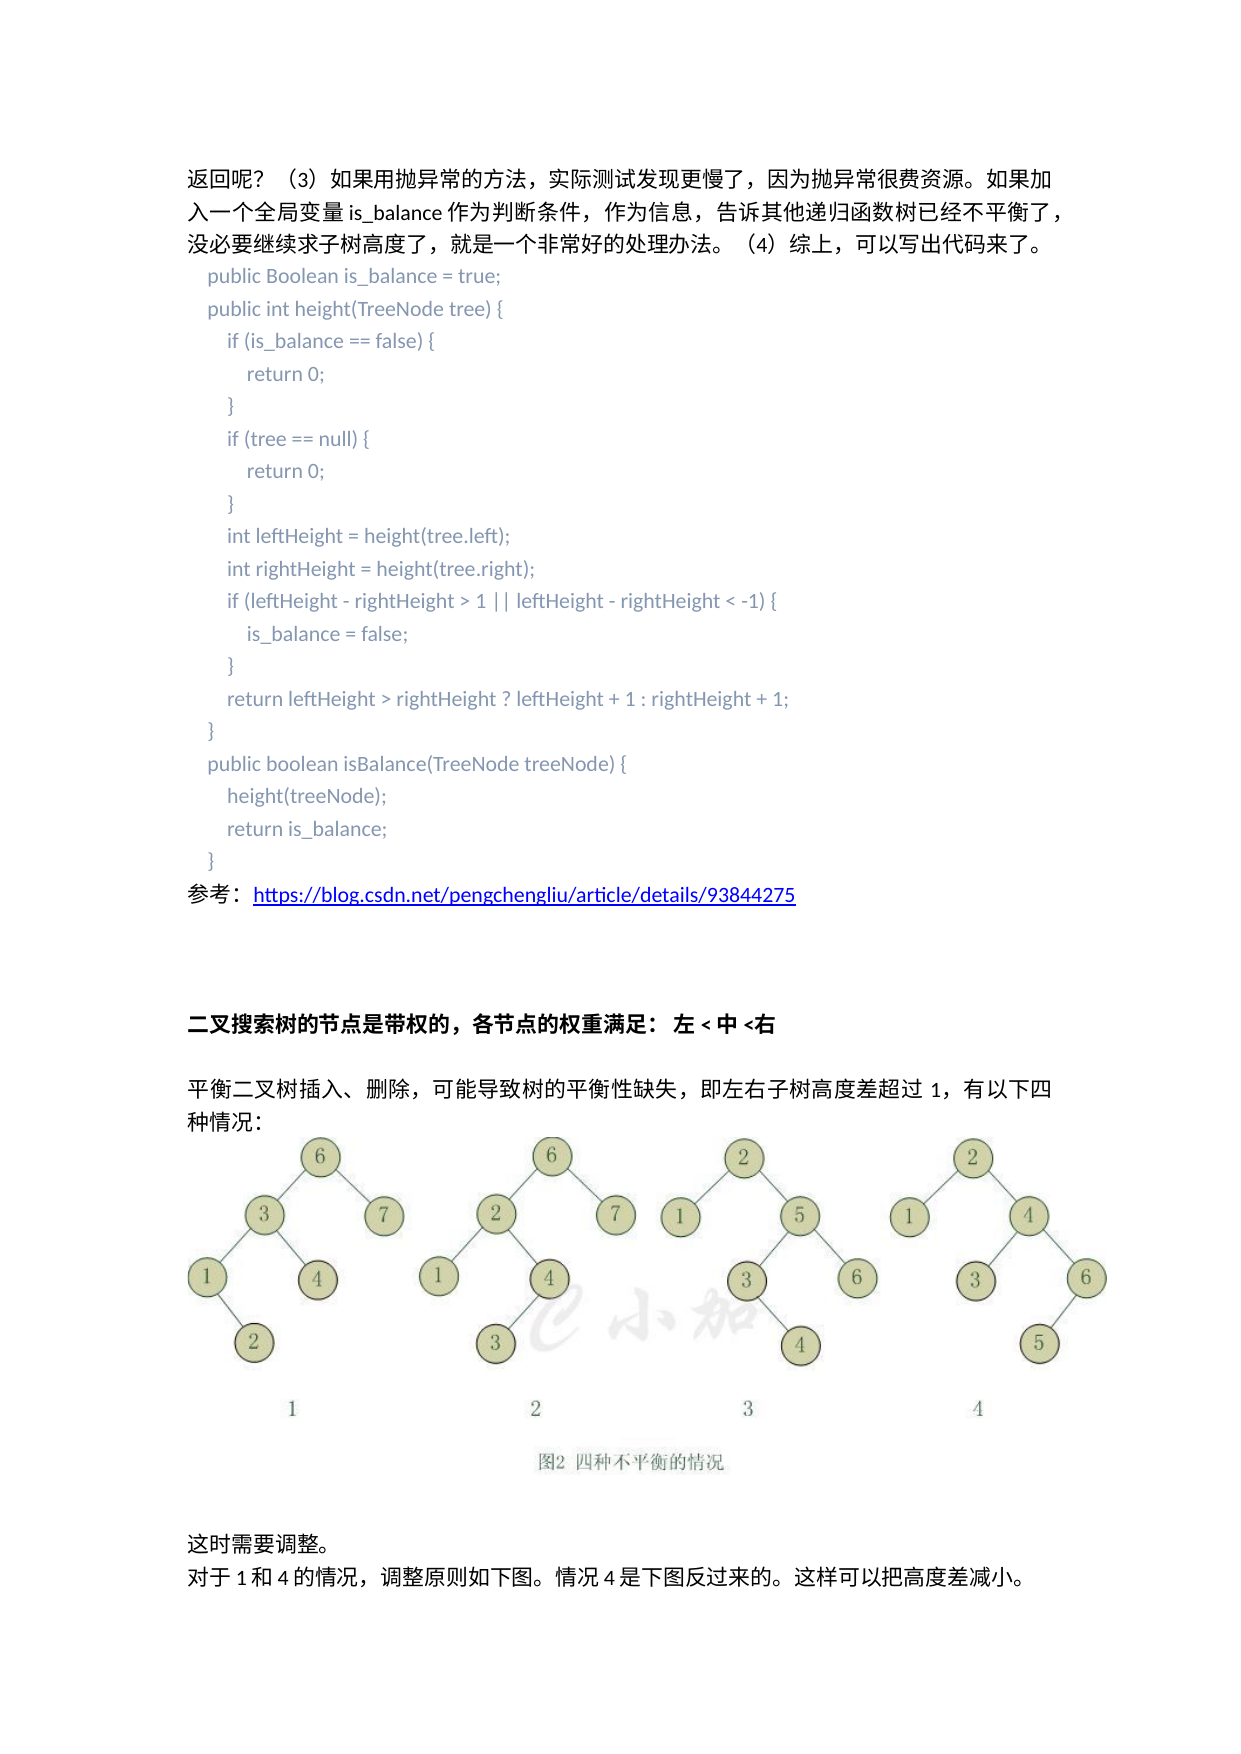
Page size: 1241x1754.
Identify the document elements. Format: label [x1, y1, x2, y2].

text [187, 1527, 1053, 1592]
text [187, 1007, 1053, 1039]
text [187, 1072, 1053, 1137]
picture [187, 1137, 1107, 1496]
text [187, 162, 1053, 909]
